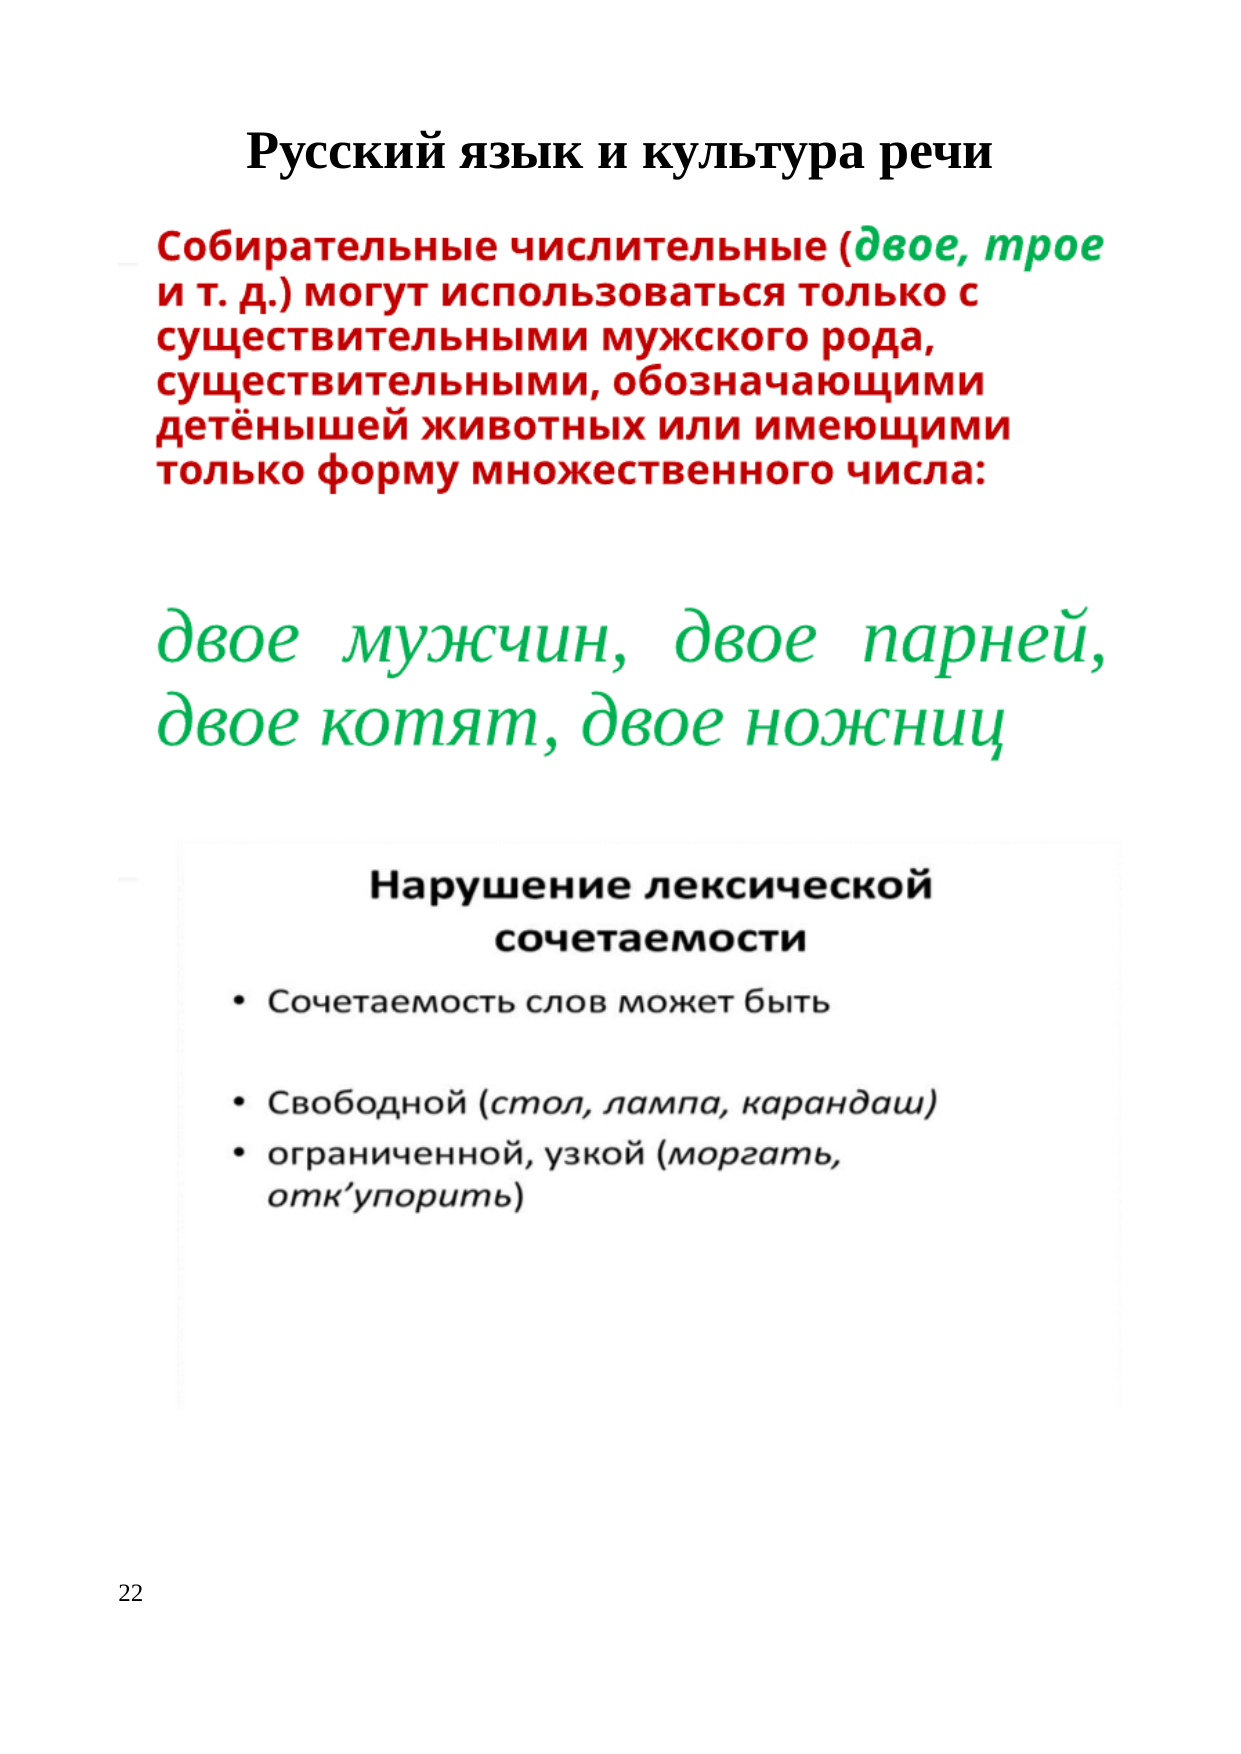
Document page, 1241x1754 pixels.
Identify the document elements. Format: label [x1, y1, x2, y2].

picture [118, 210, 1123, 796]
picture [118, 824, 1123, 1410]
